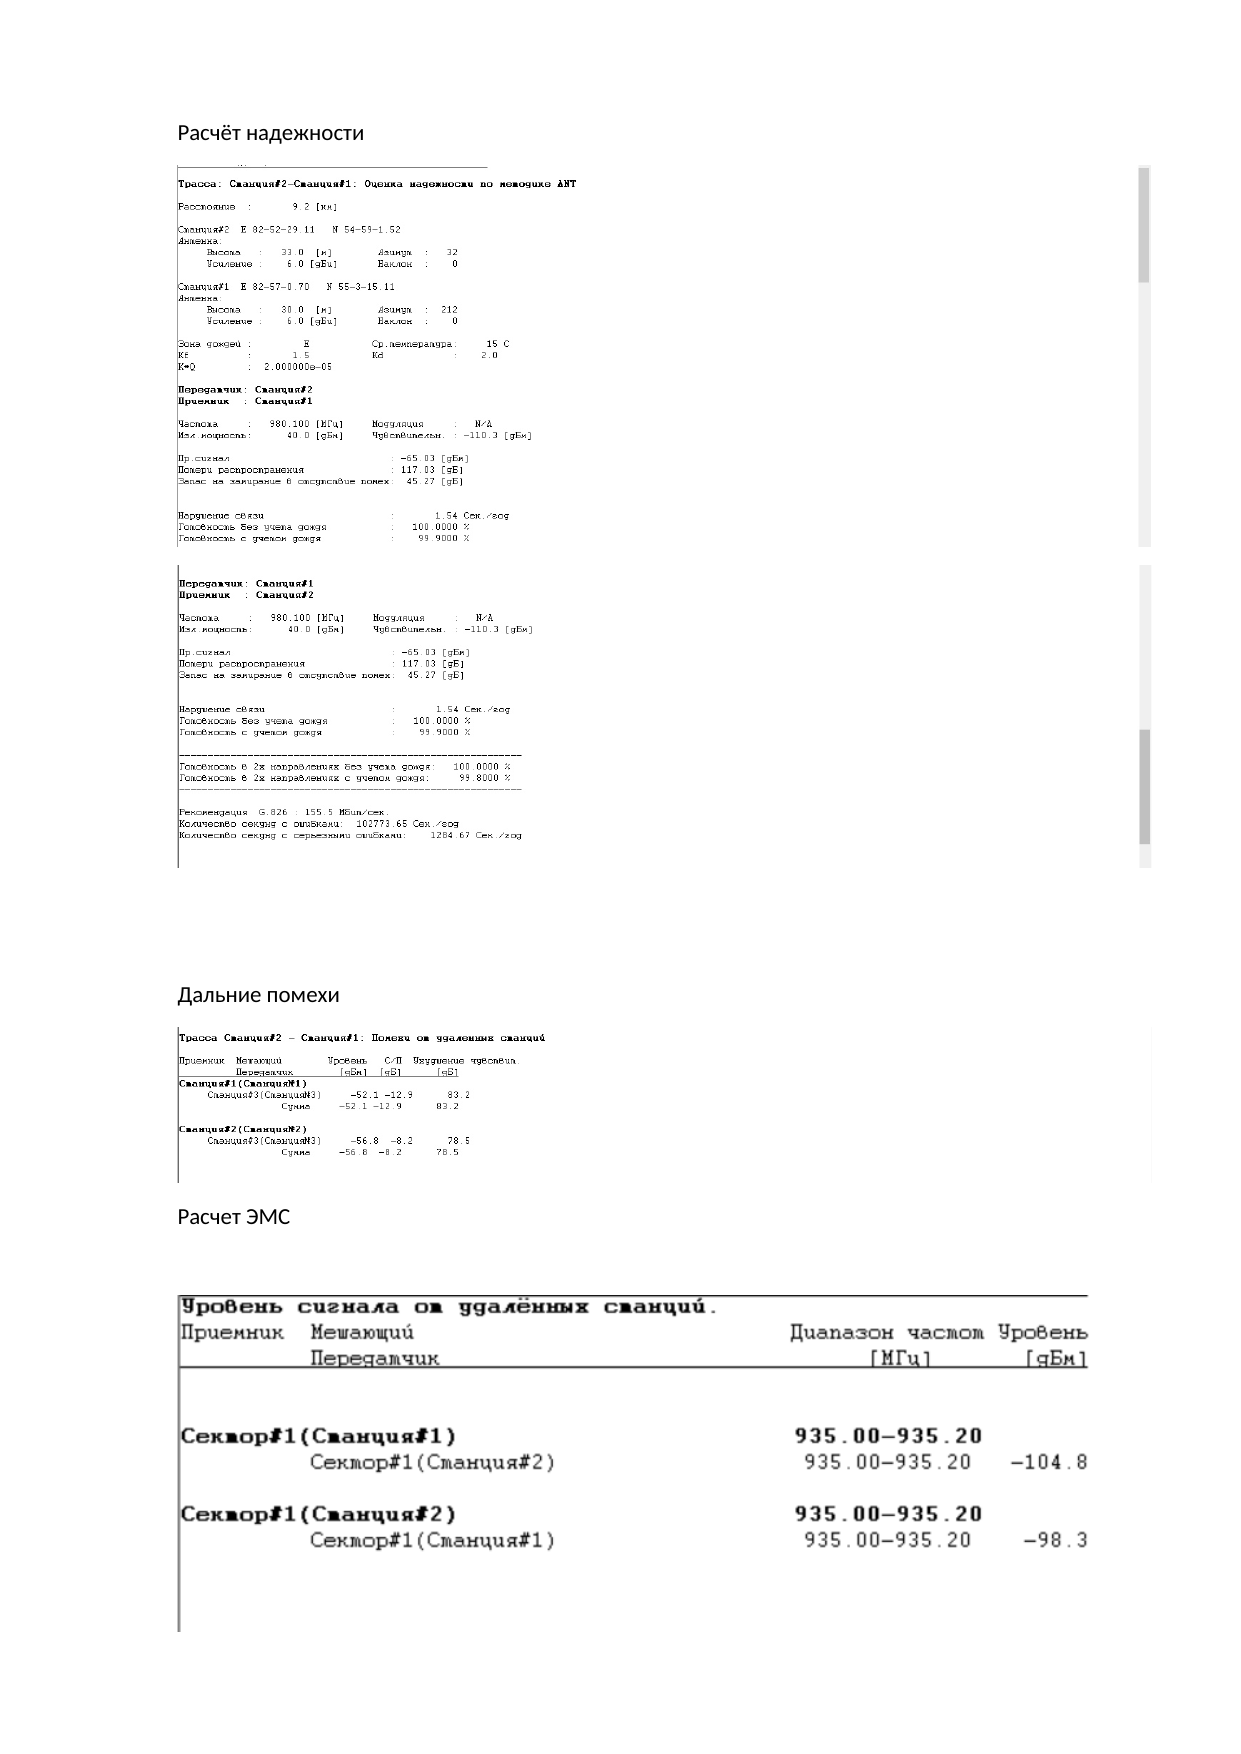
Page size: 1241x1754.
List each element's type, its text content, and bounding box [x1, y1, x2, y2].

text Расчет ЭМС [177, 1202, 1152, 1230]
picture [177, 1027, 1152, 1183]
text Дальние помехи [177, 981, 1152, 1008]
picture [177, 1295, 1152, 1632]
text Расчёт надежности [177, 118, 1152, 146]
picture [177, 565, 1152, 868]
picture [177, 165, 1151, 547]
